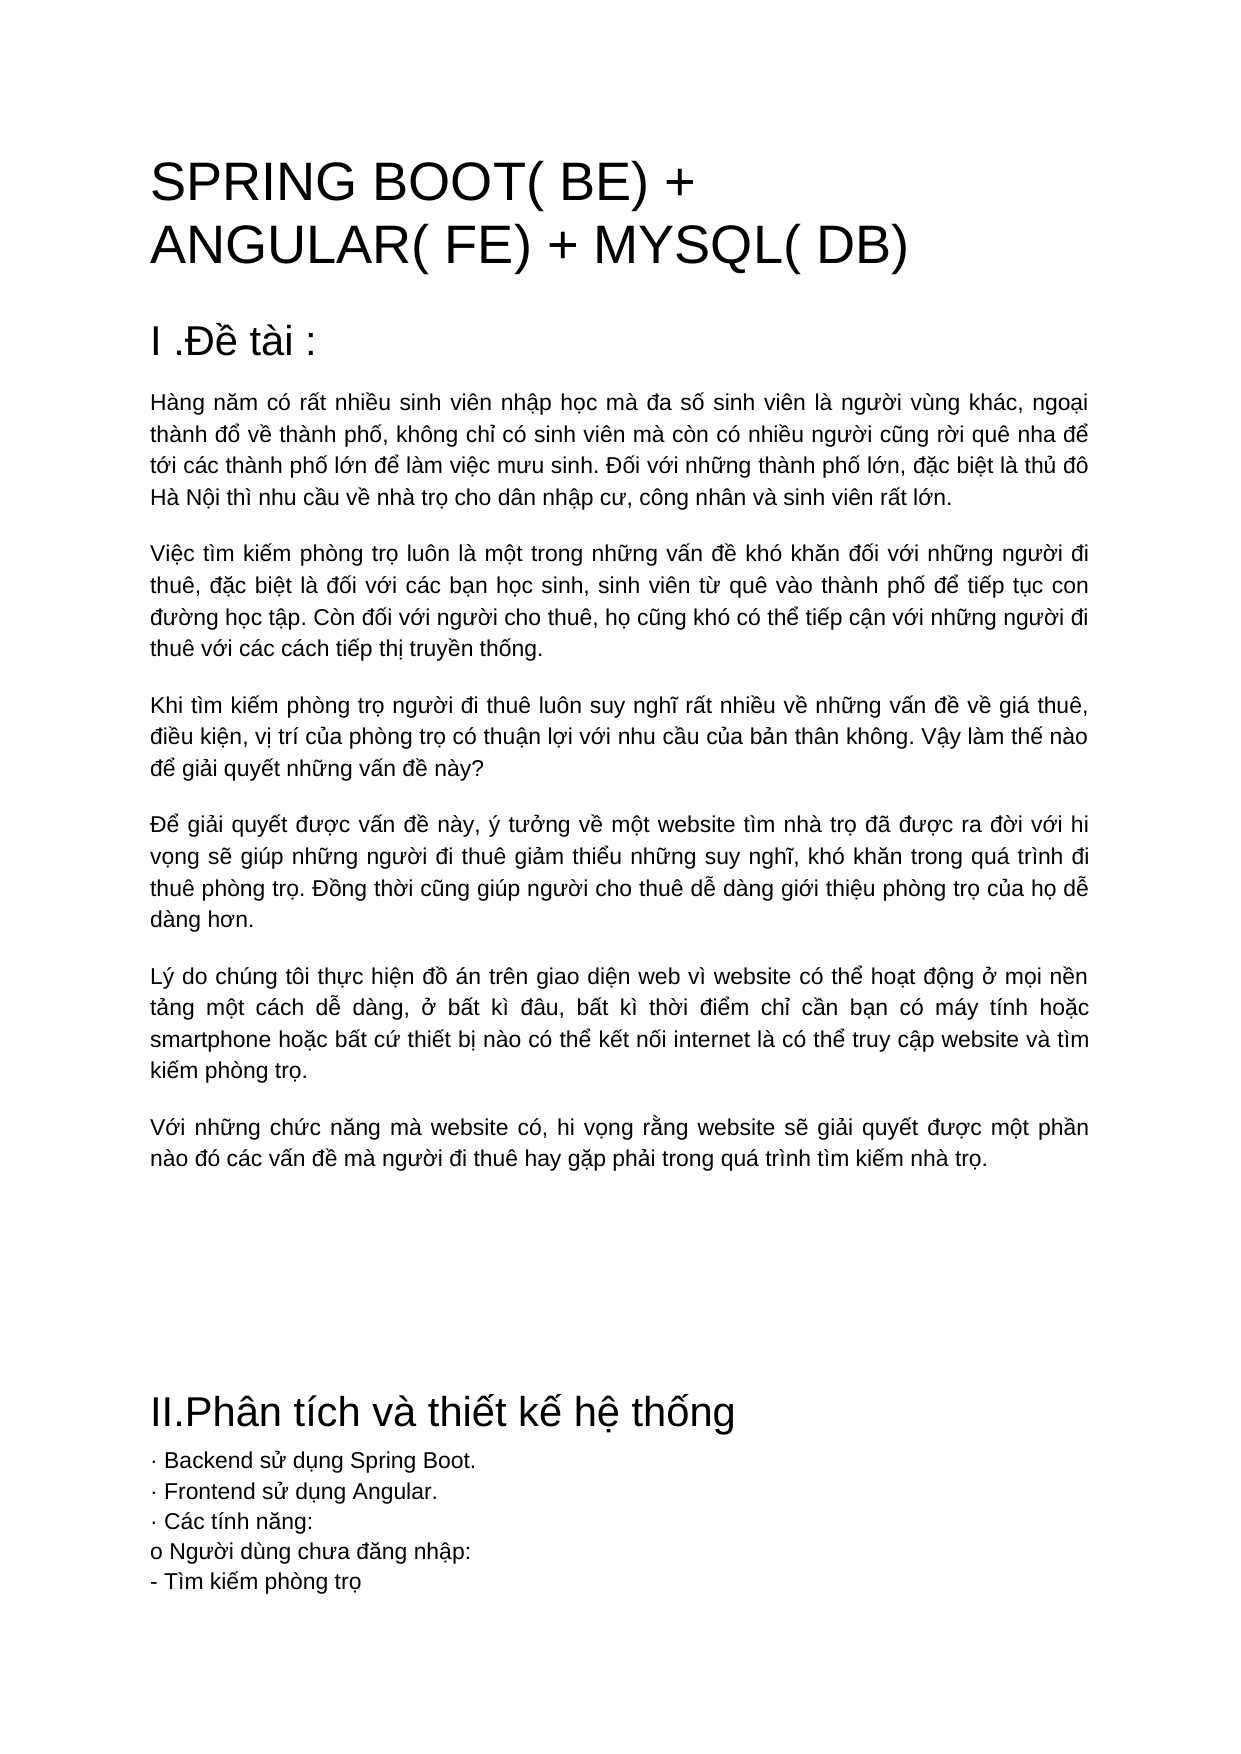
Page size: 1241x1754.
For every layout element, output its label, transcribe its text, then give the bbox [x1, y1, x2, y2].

text · Các tính năng: [150, 1508, 1090, 1534]
subtitle I .Đề tài : [150, 316, 1090, 364]
text o Người dùng chưa đăng nhập: [150, 1538, 1090, 1564]
text Với những chức năng mà website có, hi vọng rằng website sẽ giải quyết được một phần nào đó các vấn đề mà người đi thuê hay gặp phải trong quá trình tìm kiếm nhà trọ. [150, 1114, 1090, 1172]
text · Frontend sử dụng Angular. [150, 1478, 1090, 1504]
text Để giải quyết được vấn đề này, ý tưởng về một website tìm nhà trọ đã được ra đời với hi vọng sẽ giúp những người đi thuê giảm thiểu những suy nghĩ, khó khăn trong quá trình đi thuê phòng trọ. Đồng thời cũng giúp người cho thuê dễ dàng giới thiệu phòng trọ của họ dễ dàng hơn. [150, 811, 1090, 932]
text Việc tìm kiếm phòng trọ luôn là một trong những vấn đề khó khăn đối với những người đi thuê, đặc biệt là đối với các bạn học sinh, sinh viên từ quê vào thành phố để tiếp tục con đường học tập. Còn đối với người cho thuê, họ cũng khó có thể tiếp cận với những người đi thuê với các cách tiếp thị truyền thống. [150, 540, 1090, 661]
title SPRING BOOT( BE) + ANGULAR( FE) + MYSQL( DB) [150, 150, 1090, 274]
text Lý do chúng tôi thực hiện đồ án trên giao diện web vì website có thể hoạt động ở mọi nền tảng một cách dễ dàng, ở bất kì đâu, bất kì thời điểm chỉ cần bạn có máy tính hoặc smartphone hoặc bất cứ thiết bị nào có thể kết nối internet là có thể truy cập website và tìm kiếm phòng trọ. [150, 963, 1090, 1084]
text · Backend sử dụng Spring Boot. [150, 1447, 1090, 1474]
text - Tìm kiếm phòng trọ [150, 1568, 1090, 1594]
text Hàng năm có rất nhiều sinh viên nhập học mà đa số sinh viên là người vùng khác, ngoại thành đổ về thành phố, không chỉ có sinh viên mà còn có nhiều người cũng rời quê nha để tới các thành phố lớn để làm việc mưu sinh. Đối với những thành phố lớn, đặc biệt là thủ đô Hà Nội thì nhu cầu về nhà trọ cho dân nhập cư, công nhân và sinh viên rất lớn. [150, 389, 1090, 510]
text Khi tìm kiếm phòng trọ người đi thuê luôn suy nghĩ rất nhiều về những vấn đề về giá thuê, điều kiện, vị trí của phòng trọ có thuận lợi với nhu cầu của bản thân không. Vậy làm thế nào để giải quyết những vấn đề này? [150, 692, 1090, 781]
subtitle II.Phân tích và thiết kế hệ thống [150, 1387, 1090, 1435]
